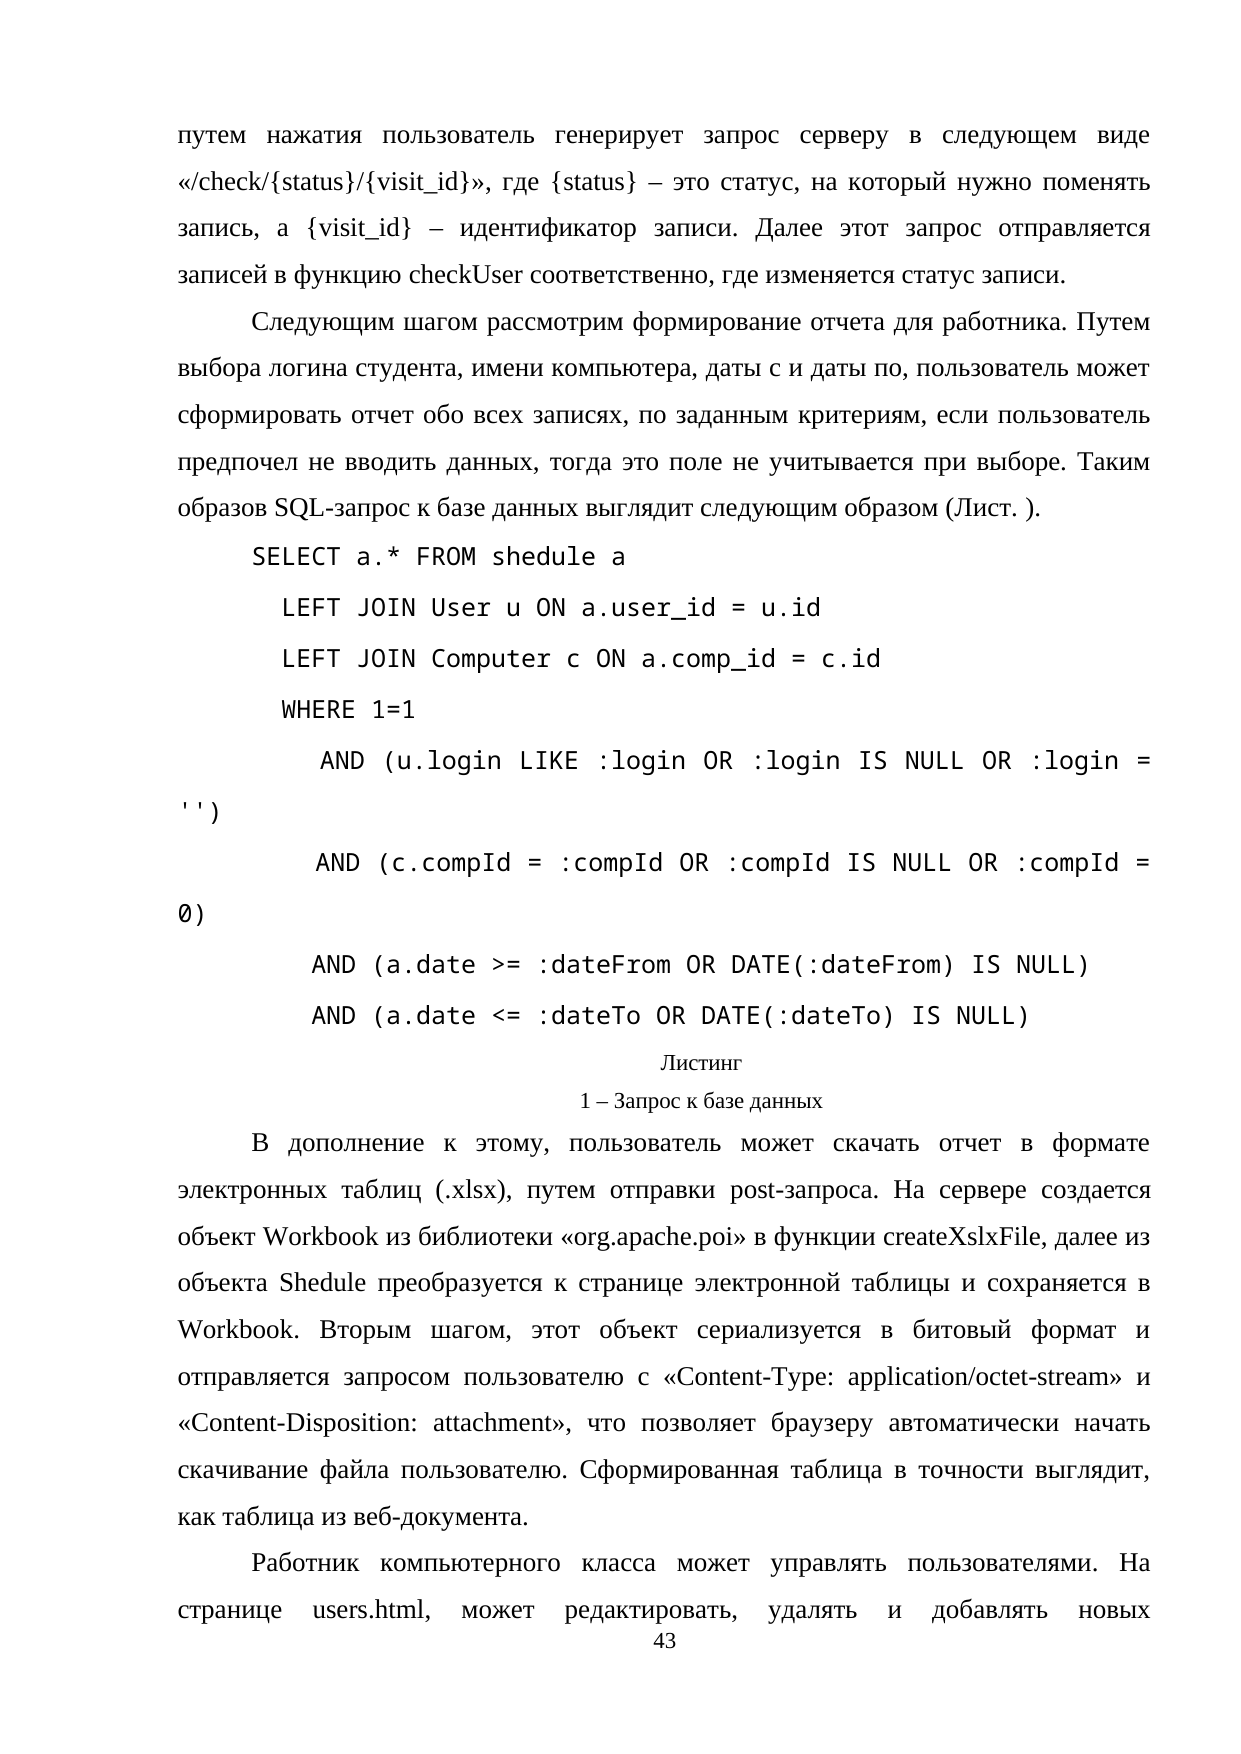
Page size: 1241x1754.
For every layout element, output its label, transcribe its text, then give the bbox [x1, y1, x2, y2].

text Следующим шагом рассмотрим формирование отчета для работника. Путем выбора логина студента, имени компьютера, даты с и даты по, пользователь может сформировать отчет обо всех записях, по заданным критериям, если пользователь предпочел не вводить данных, тогда это поле не учитывается при выборе. Таким образов SQL-запрос к базе данных выглядит следующим образом (Лист. 1). [177, 305, 1152, 523]
text AND (a.date <= :dateTo OR DATE(:dateTo) IS NULL) [177, 997, 1152, 1032]
text AND (a.date >= :dateFrom OR DATE(:dateFrom) IS NULL) [177, 946, 1152, 981]
text LEFT JOIN User u ON a.user_id = u.id [177, 589, 1152, 623]
text AND (u.login LIKE :login OR :login IS NULL OR :login = '') [177, 742, 1152, 827]
text 1 – Запрос к базе данных [177, 1087, 1152, 1114]
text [177, 1546, 1152, 1624]
text SELECT a.* FROM shedule a [177, 538, 1152, 572]
text AND (c.compId = :compId OR :compId IS NULL OR :compId = 0) [177, 844, 1152, 929]
text Листинг [177, 1048, 1152, 1075]
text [177, 118, 1152, 289]
text WHERE 1=1 [177, 691, 1152, 725]
text В дополнение к этому, пользователь может скачать отчет в формате электронных таблиц (.xlsx), путем отправки post-запроса. На сервере создается объект Workbook из библиотеки «org.apache.poi» в функции createXslxFile, далее из объекта Shedule преобразуется к странице электронной таблицы и сохраняется в Workbook. Вторым шагом, этот объект сериализуется в битовый формат и отправляется запросом пользователю с «Content-Type: application/octet-stream» и «Content-Disposition: attachment», что позволяет браузеру автоматически начать скачивание файла пользователю. Сформированная таблица в точности выглядит, как таблица из веб-документа. [177, 1126, 1152, 1531]
text LEFT JOIN Computer c ON a.comp_id = c.id [177, 640, 1152, 674]
